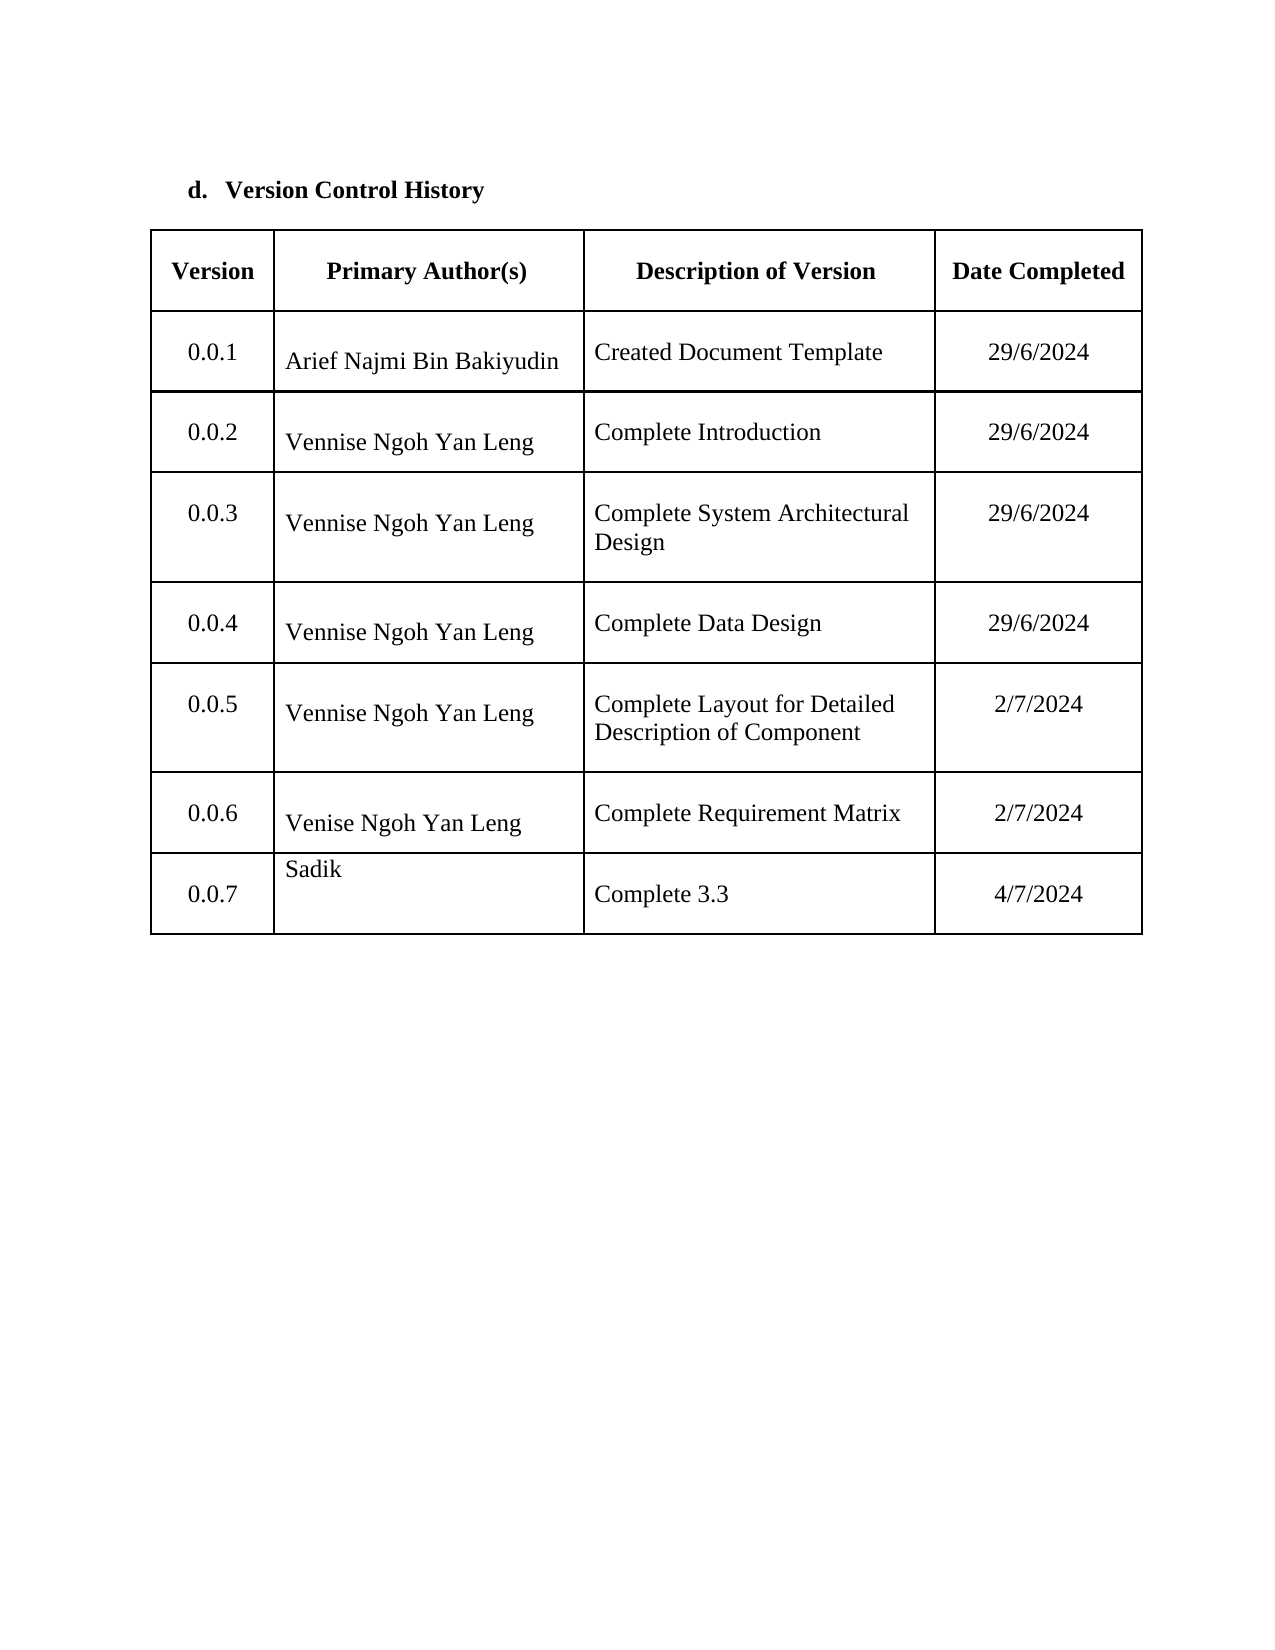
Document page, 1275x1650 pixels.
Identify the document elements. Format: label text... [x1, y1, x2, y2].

subtitle d. Version Control History [187, 175, 1125, 204]
table_cell 0.0.7 [152, 854, 273, 933]
table_cell 29/6/2024 [936, 312, 1141, 390]
table_cell Arief Najmi Bin Bakiyudin [275, 312, 583, 390]
table_cell Vennise Ngoh Yan Leng [275, 664, 583, 771]
table_cell 0.0.6 [152, 773, 273, 852]
table_cell Venise Ngoh Yan Leng [275, 773, 583, 852]
table_cell Complete Introduction [585, 393, 934, 471]
table_cell Complete Requirement Matrix [585, 773, 934, 852]
table_cell 0.0.5 [152, 664, 273, 771]
table_cell 29/6/2024 [936, 583, 1141, 662]
table_cell 0.0.2 [152, 393, 273, 471]
table_cell 0.0.3 [152, 473, 273, 581]
table_cell Vennise Ngoh Yan Leng [275, 393, 583, 471]
table_cell Vennise Ngoh Yan Leng [275, 473, 583, 581]
table_cell 0.0.4 [152, 583, 273, 662]
table_cell Created Document Template [585, 312, 934, 390]
table_header Primary Author(s) [275, 231, 583, 309]
table_header Version [152, 231, 273, 309]
table_cell 29/6/2024 [936, 473, 1141, 581]
table_cell Complete Data Design [585, 583, 934, 662]
table_cell 0.0.1 [152, 312, 273, 390]
table_cell 4/7/2024 [936, 854, 1141, 933]
table_cell 29/6/2024 [936, 393, 1141, 471]
table_header Description of Version [585, 231, 934, 309]
table_header Date Completed [936, 231, 1141, 309]
table_cell 2/7/2024 [936, 664, 1141, 771]
table_cell Complete System Architectural Design [585, 473, 934, 581]
table_cell 2/7/2024 [936, 773, 1141, 852]
table_cell Vennise Ngoh Yan Leng [275, 583, 583, 662]
table_cell Sadik [275, 854, 583, 933]
table_cell Complete 3.3 [585, 854, 934, 933]
table_cell Complete Layout for Detailed Description of Component [585, 664, 934, 771]
